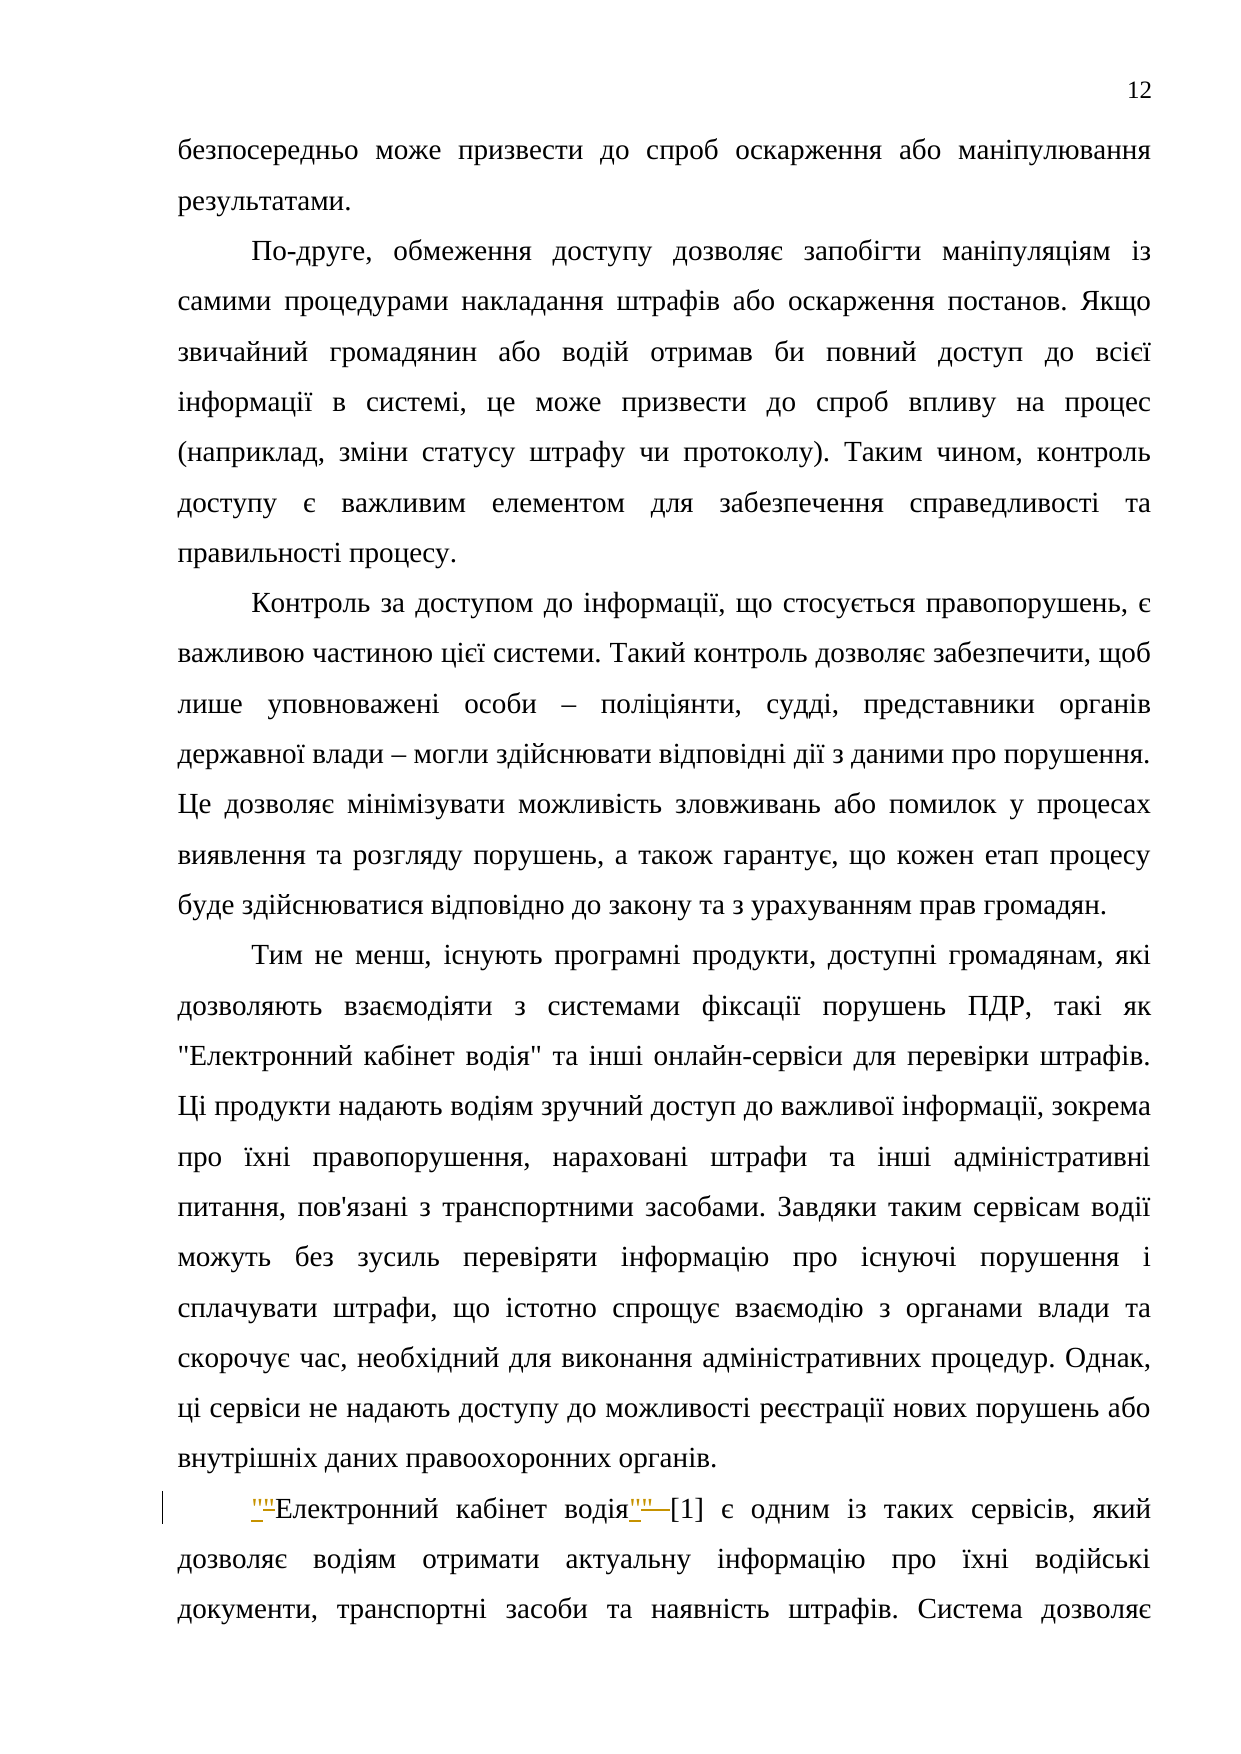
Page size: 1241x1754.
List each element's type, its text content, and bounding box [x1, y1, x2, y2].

text По-друге, обмеження доступу дозволяє запобігти маніпуляціям із самими процедурами накладання штрафів або оскарження постанов. Якщо звичайний громадянин або водій отримав би повний доступ до всієї інформації в системі, це може призвести до спроб впливу на процес (наприклад, зміни статусу штрафу чи протоколу). Таким чином, контроль доступу є важливим елементом для забезпечення справедливості та правильності процесу. [177, 233, 1152, 568]
text Тим не менш, існують програмні продукти, доступні громадянам, які дозволяють взаємодіяти з системами фіксації порушень ПДР, такі як "Електронний кабінет водія" та інші онлайн-сервіси для перевірки штрафів. Ці продукти надають водіям зручний доступ до важливої інформації, зокрема про їхні правопорушення, нараховані штрафи та інші адміністративні питання, пов'язані з транспортними засобами. Завдяки таким сервісам водії можуть без зусиль перевіряти інформацію про існуючі порушення і сплачувати штрафи, що істотно спрощує взаємодію з органами влади та скорочує час, необхідний для виконання адміністративних процедур. Однак, ці сервіси не надають доступу до можливості реєстрації нових порушень або внутрішніх даних правоохоронних органів. [177, 937, 1152, 1474]
text Контроль за доступом до інформації, що стосується правопорушень, є важливою частиною цієї системи. Такий контроль дозволяє забезпечити, щоб лише уповноважені особи – поліціянти, судді, представники органів державної влади – могли здійснювати відповідні дії з даними про порушення. Це дозволяє мінімізувати можливість зловживань або помилок у процесах виявлення та розгляду порушень, а також гарантує, що кожен етап процесу буде здійснюватися відповідно до закону та з урахуванням прав громадян. [177, 585, 1152, 921]
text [177, 132, 1152, 216]
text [177, 1491, 1152, 1625]
